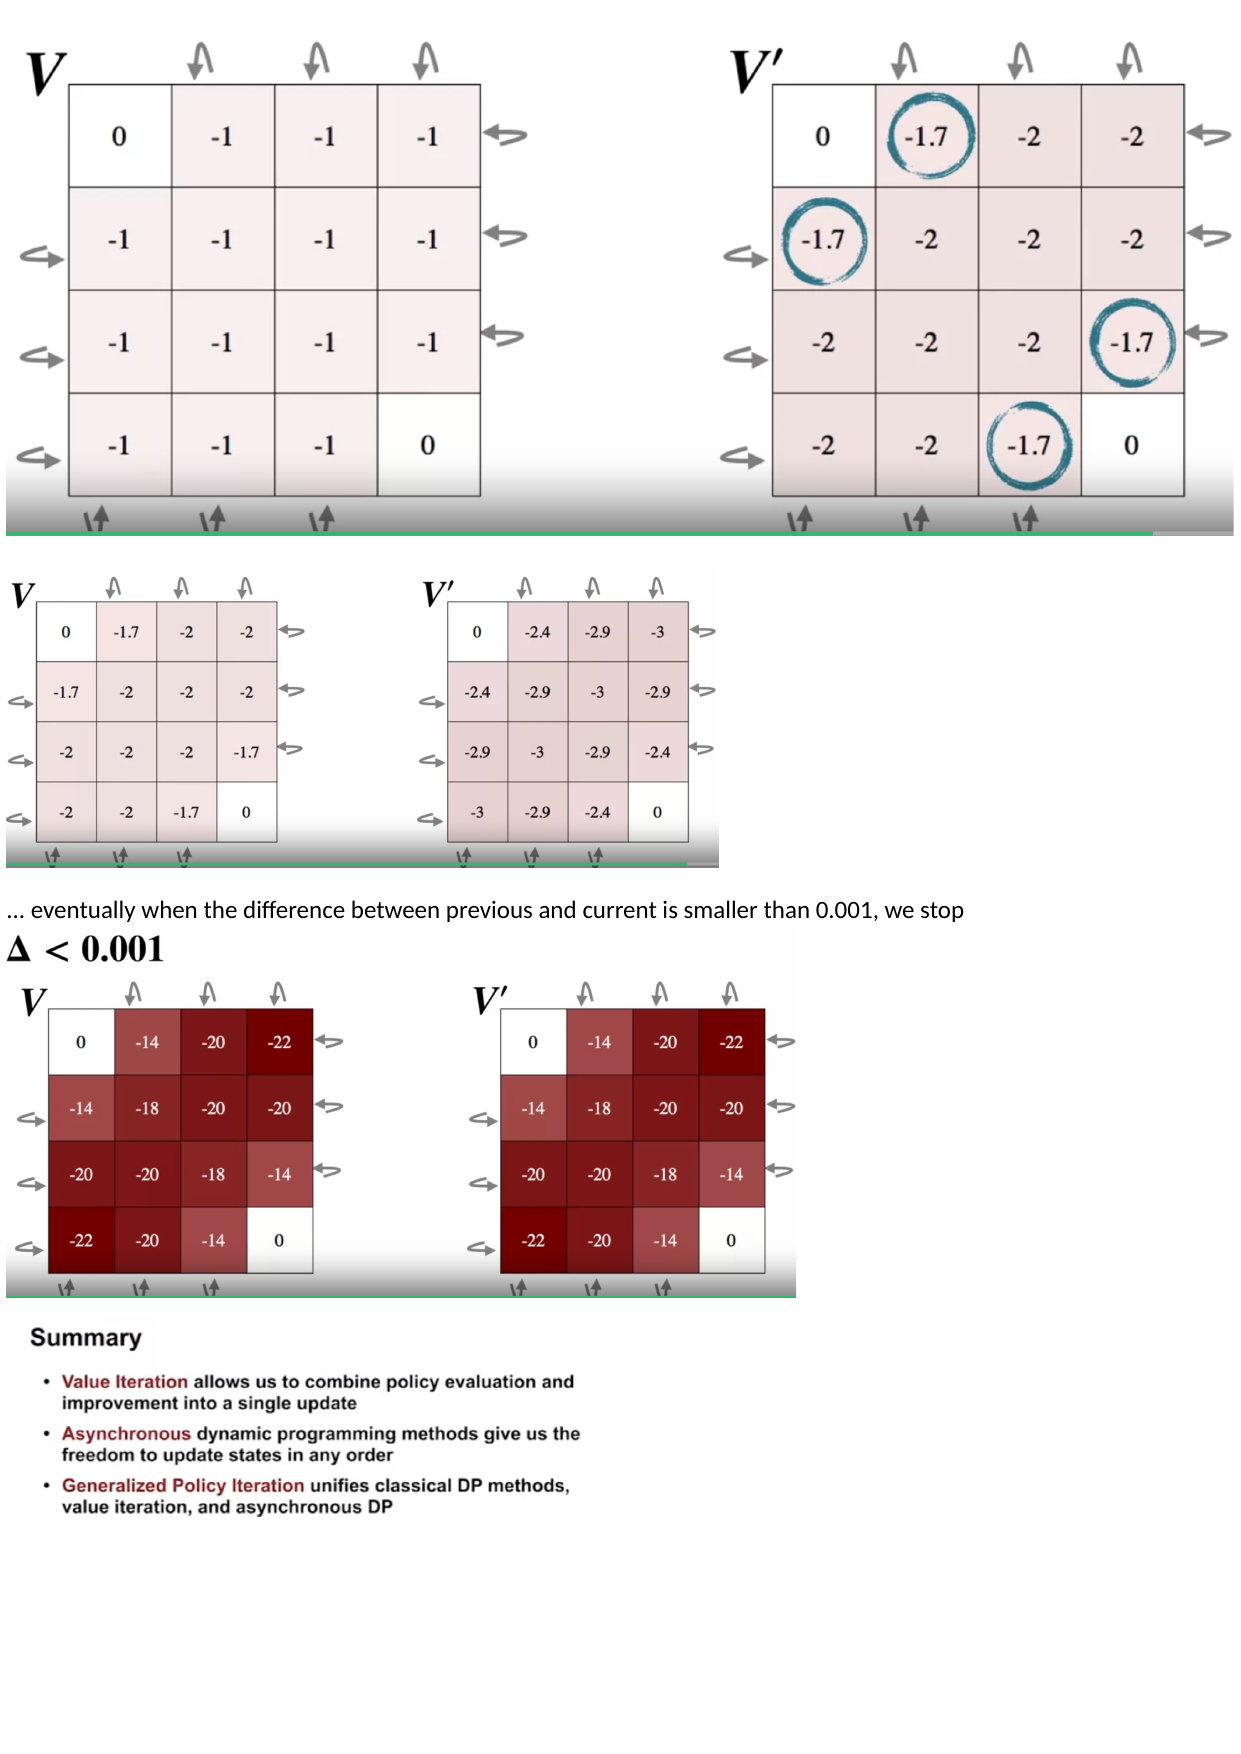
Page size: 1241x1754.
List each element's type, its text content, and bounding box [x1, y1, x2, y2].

picture [6, 925, 797, 1298]
picture [6, 15, 1234, 536]
picture [6, 568, 719, 868]
picture [6, 1315, 589, 1537]
list ... eventually when the difference between previous and current is smaller than 0.001, we stop [6, 893, 1234, 926]
